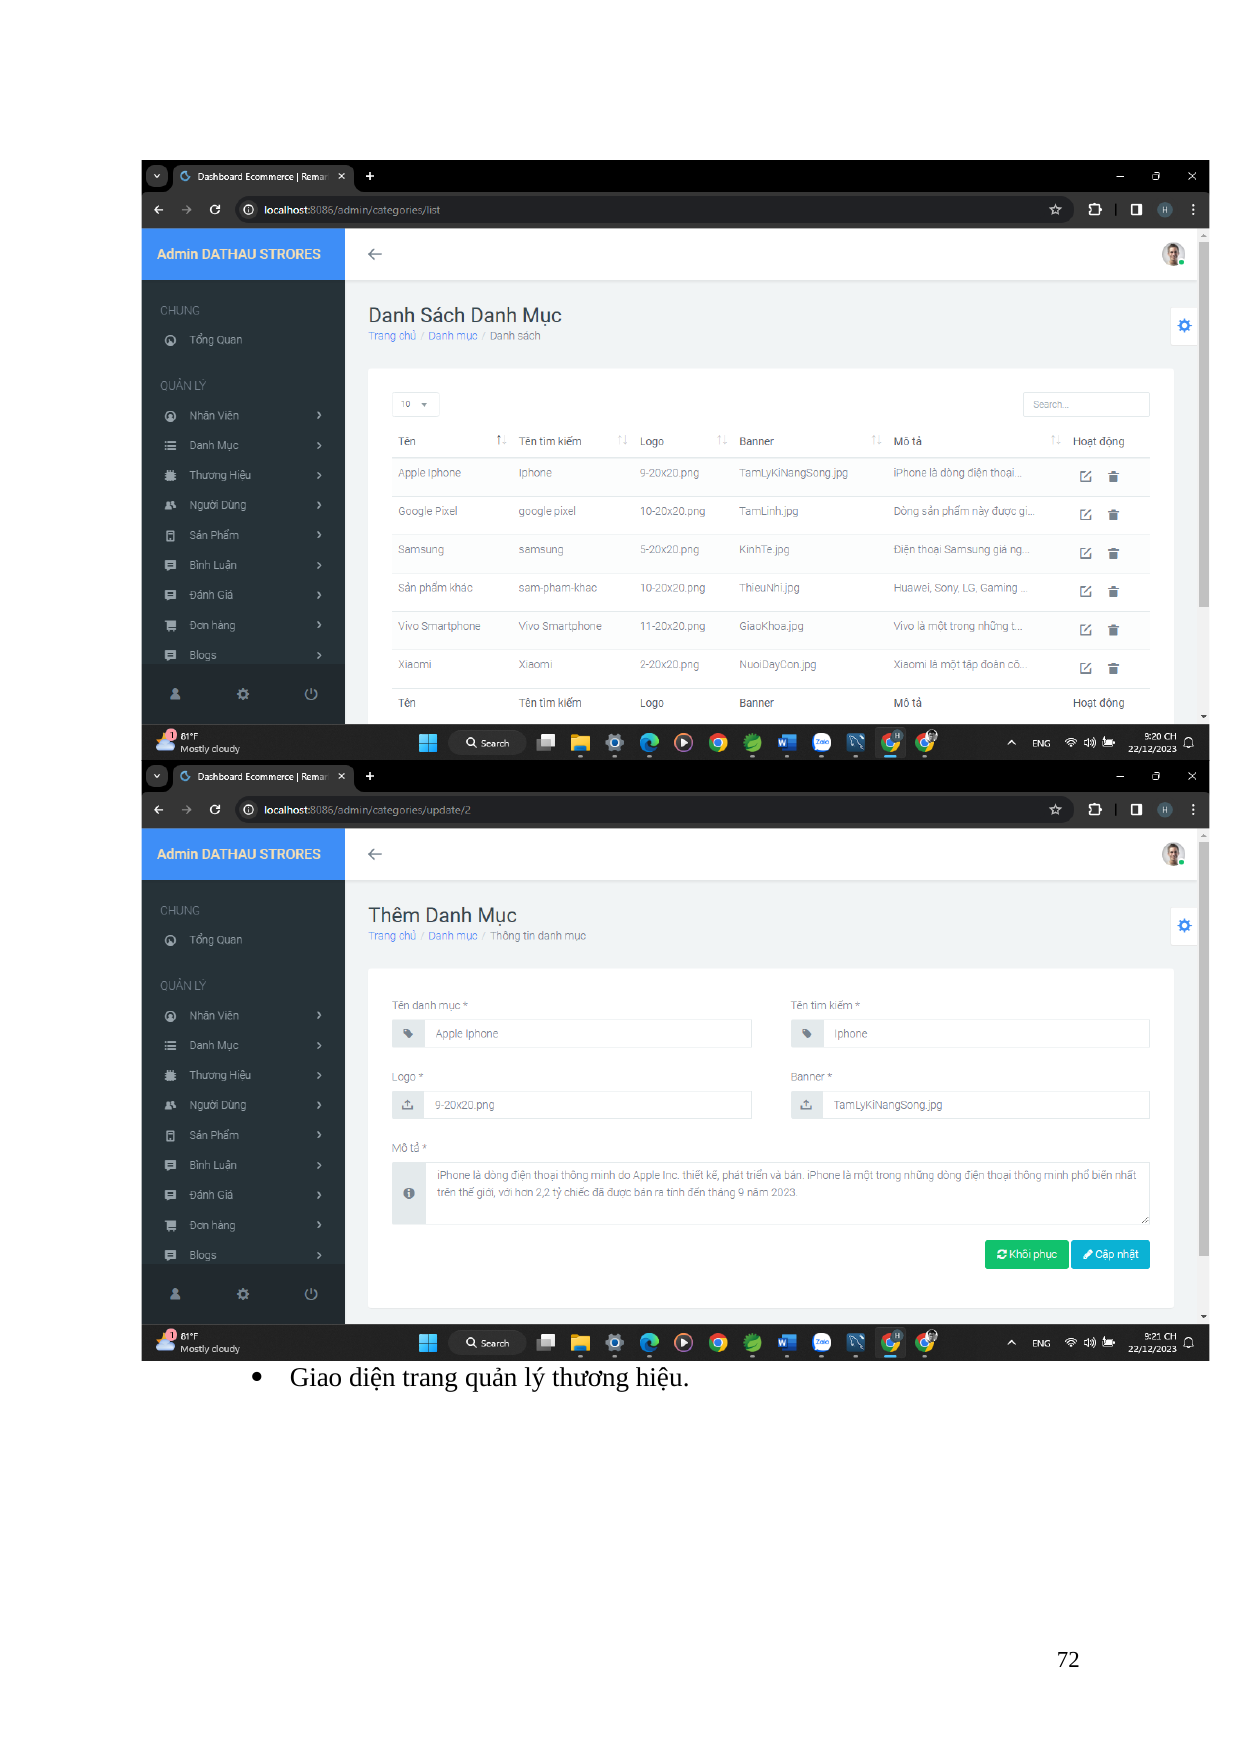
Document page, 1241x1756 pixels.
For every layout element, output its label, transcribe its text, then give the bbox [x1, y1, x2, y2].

picture [141, 160, 1210, 1361]
list Giao diện trang quản lý thương hiệu. [252, 1361, 1209, 1392]
